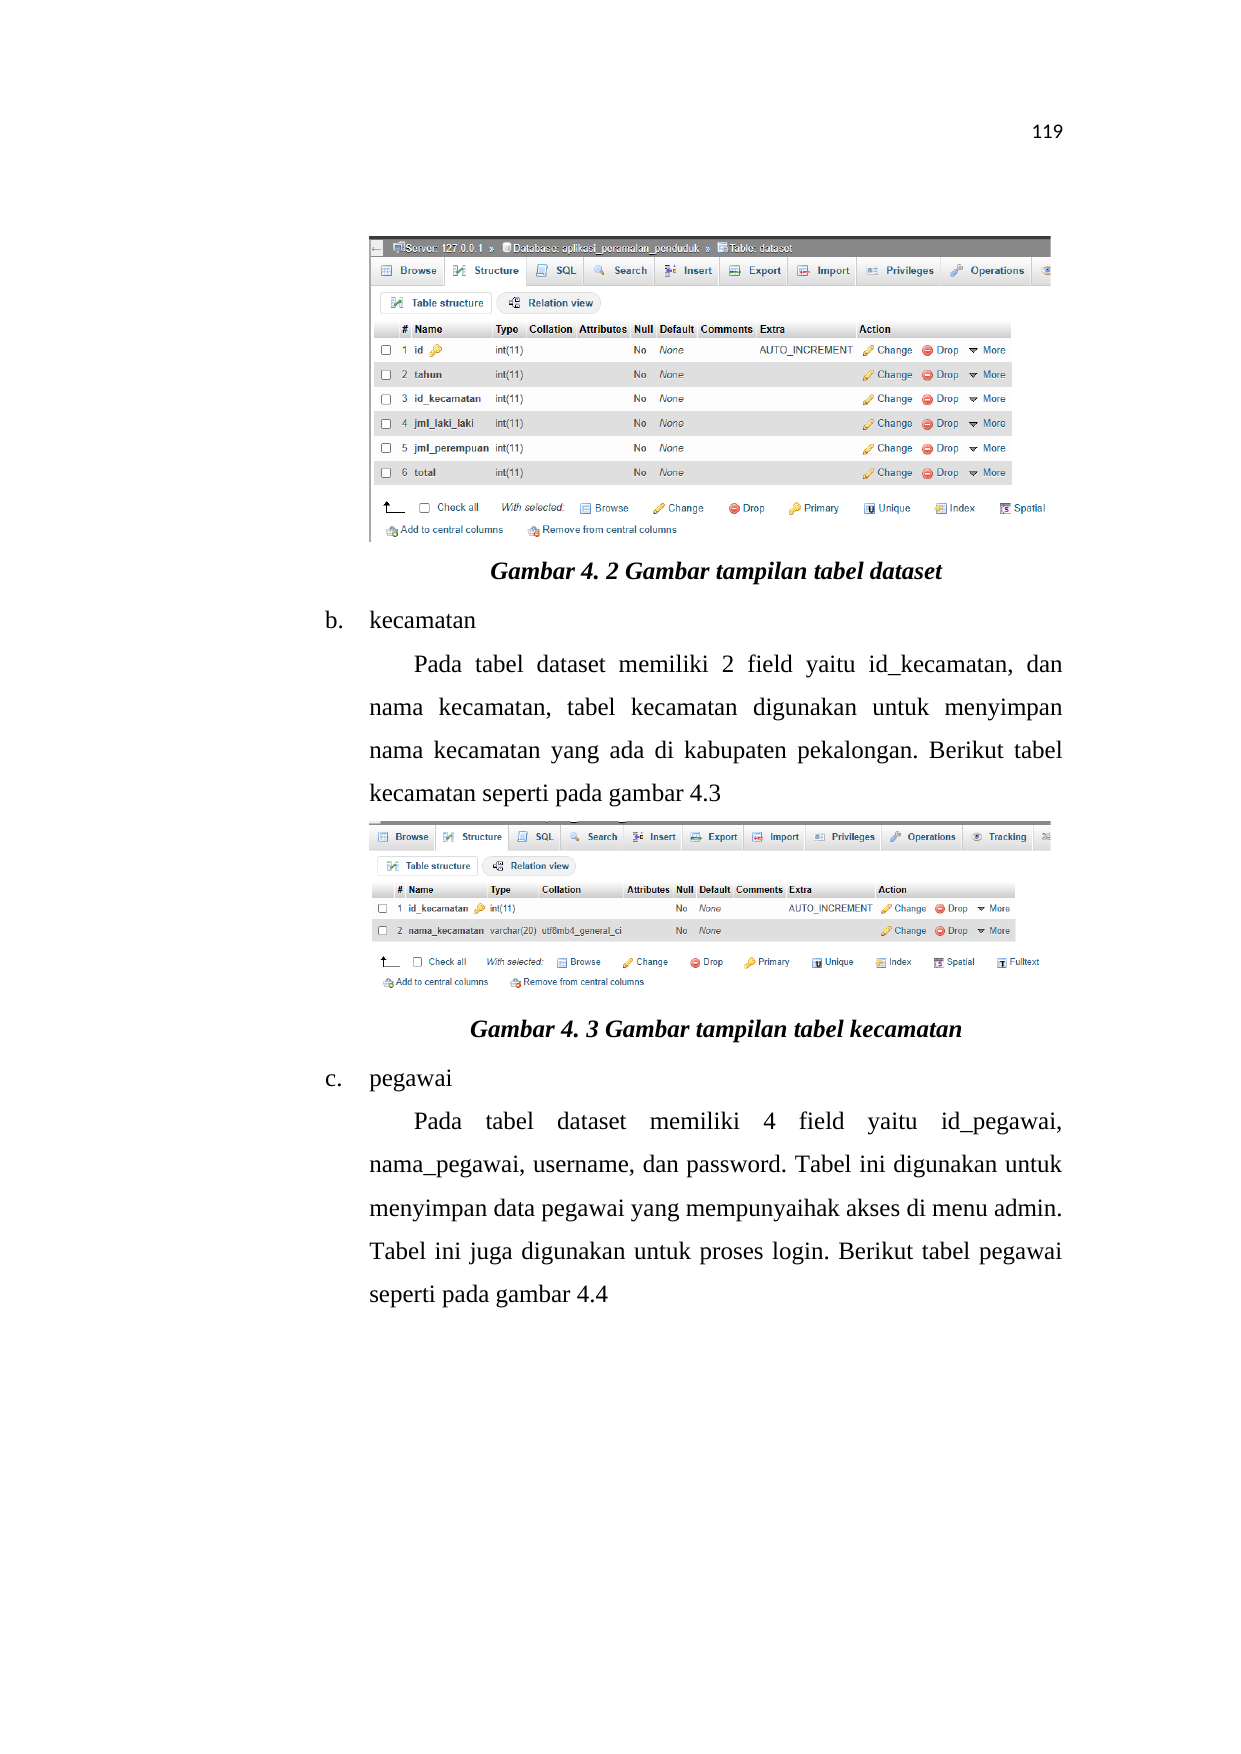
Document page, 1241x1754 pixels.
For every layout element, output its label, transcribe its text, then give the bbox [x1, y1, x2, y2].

list Pada tabel dataset memiliki 4 field yaitu id_pegawai, nama_pegawai, username, dan password. Tabel ini digunakan untuk menyimpan data pegawai yang mempunyaihak akses di menu admin. Tabel ini juga digunakan untuk proses login. Berikut tabel pegawai seperti pada gambar 4.4 [369, 1106, 1063, 1308]
list pegawai [325, 1063, 1063, 1092]
picture [369, 236, 1051, 542]
picture [369, 821, 1051, 1000]
text Gambar 4. 3 Gambar tampilan tabel kecamatan [369, 1014, 1063, 1042]
list kecamatan [325, 606, 1063, 634]
text Gambar 4. 2 Gambar tampilan tabel dataset [369, 556, 1063, 585]
list Pada tabel dataset memiliki 2 field yaitu id_kecamatan, dan nama kecamatan, tabel kecamatan digunakan untuk menyimpan nama kecamatan yang ada di kabupaten pekalongan. Berikut tabel kecamatan seperti pada gambar 4.3 [369, 649, 1063, 807]
